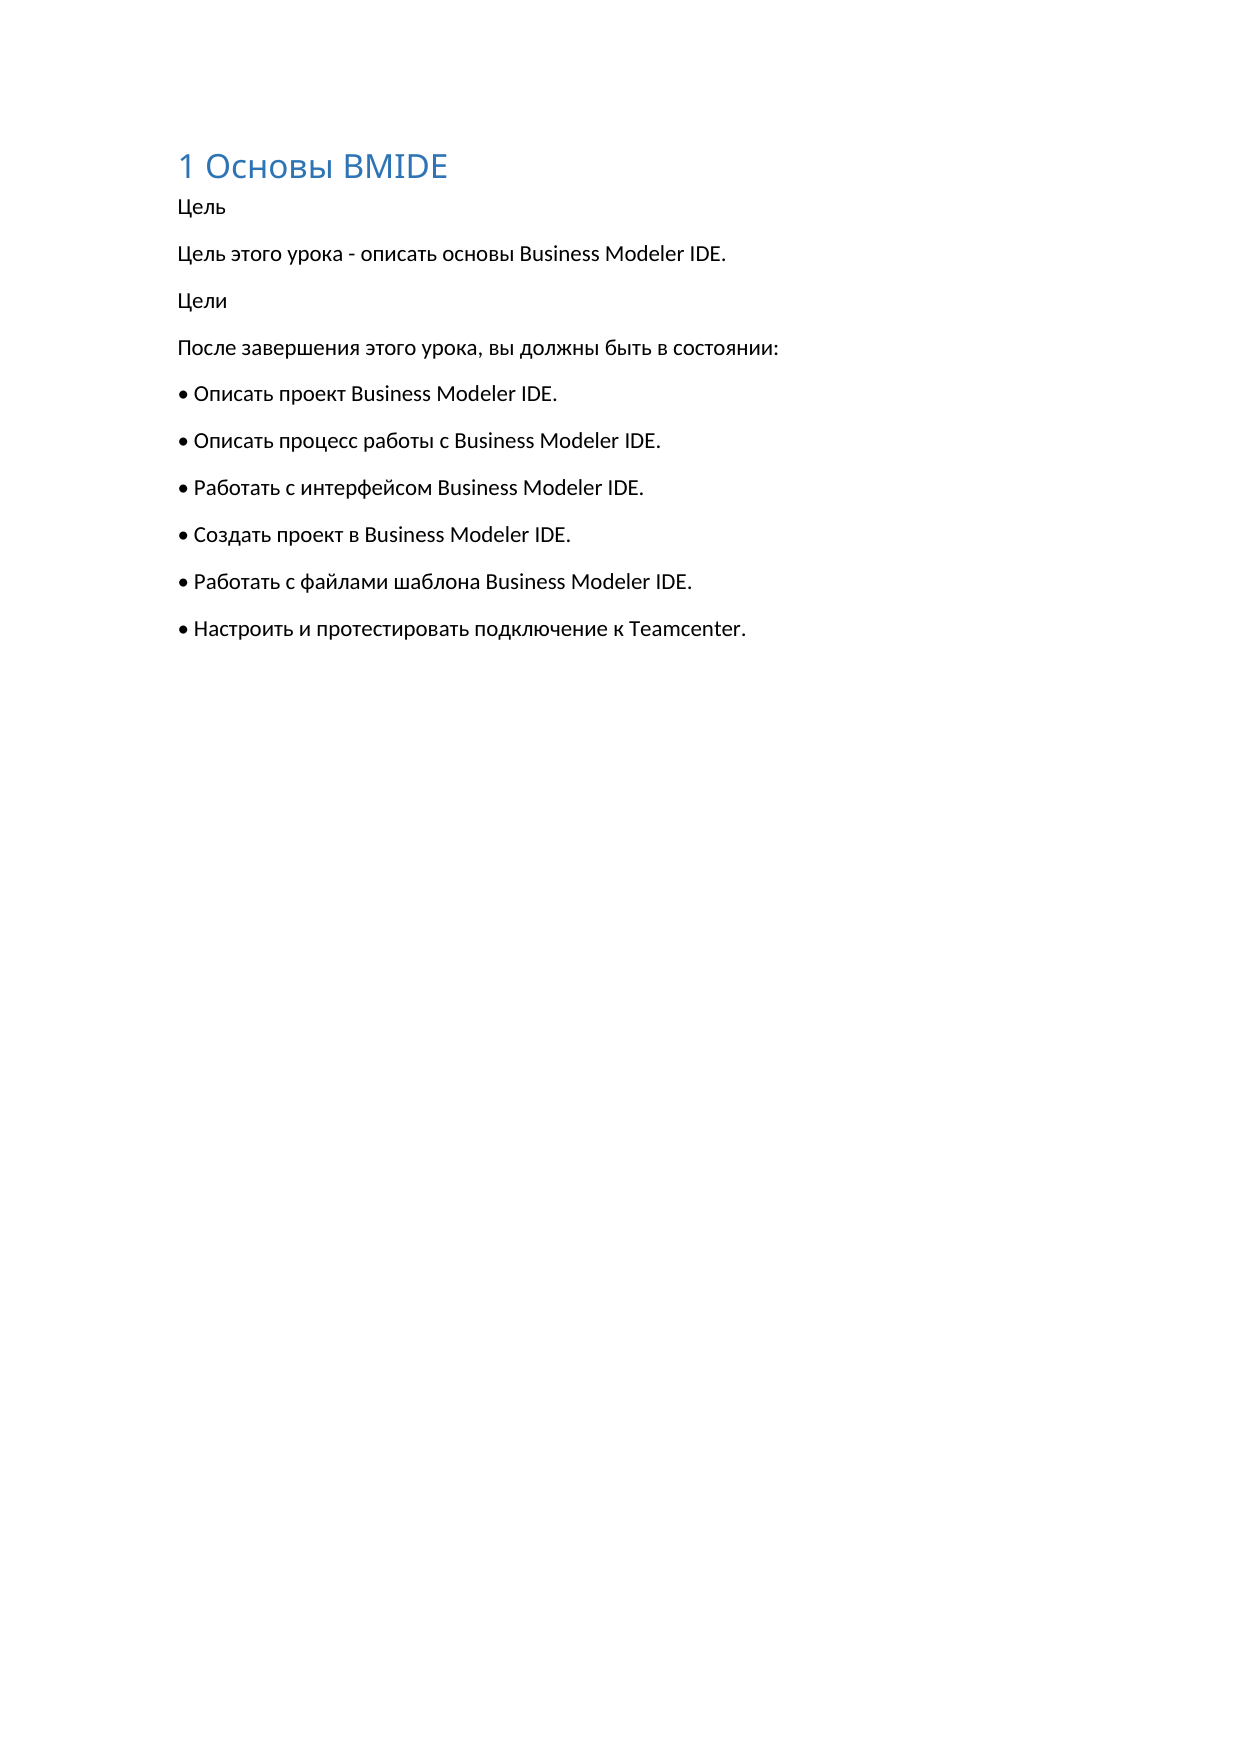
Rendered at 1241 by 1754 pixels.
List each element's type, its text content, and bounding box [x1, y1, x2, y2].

text • Настроить и протестировать подключение к Teamcenter. [177, 614, 1152, 642]
text Цели [177, 286, 1152, 314]
text • Описать процесс работы с Business Modeler IDE. [177, 426, 1152, 454]
subtitle 1 Основы BMIDE [177, 143, 1152, 188]
text • Работать с интерфейсом Business Modeler IDE. [177, 473, 1152, 501]
text • Работать с файлами шаблона Business Modeler IDE. [177, 567, 1152, 595]
text Цель [177, 192, 1152, 220]
text • Описать проект Business Modeler IDE. [177, 379, 1152, 408]
text Цель этого урока - описать основы Business Modeler IDE. [177, 239, 1152, 267]
text После завершения этого урока, вы должны быть в состоянии: [177, 333, 1152, 361]
text • Создать проект в Business Modeler IDE. [177, 520, 1152, 548]
